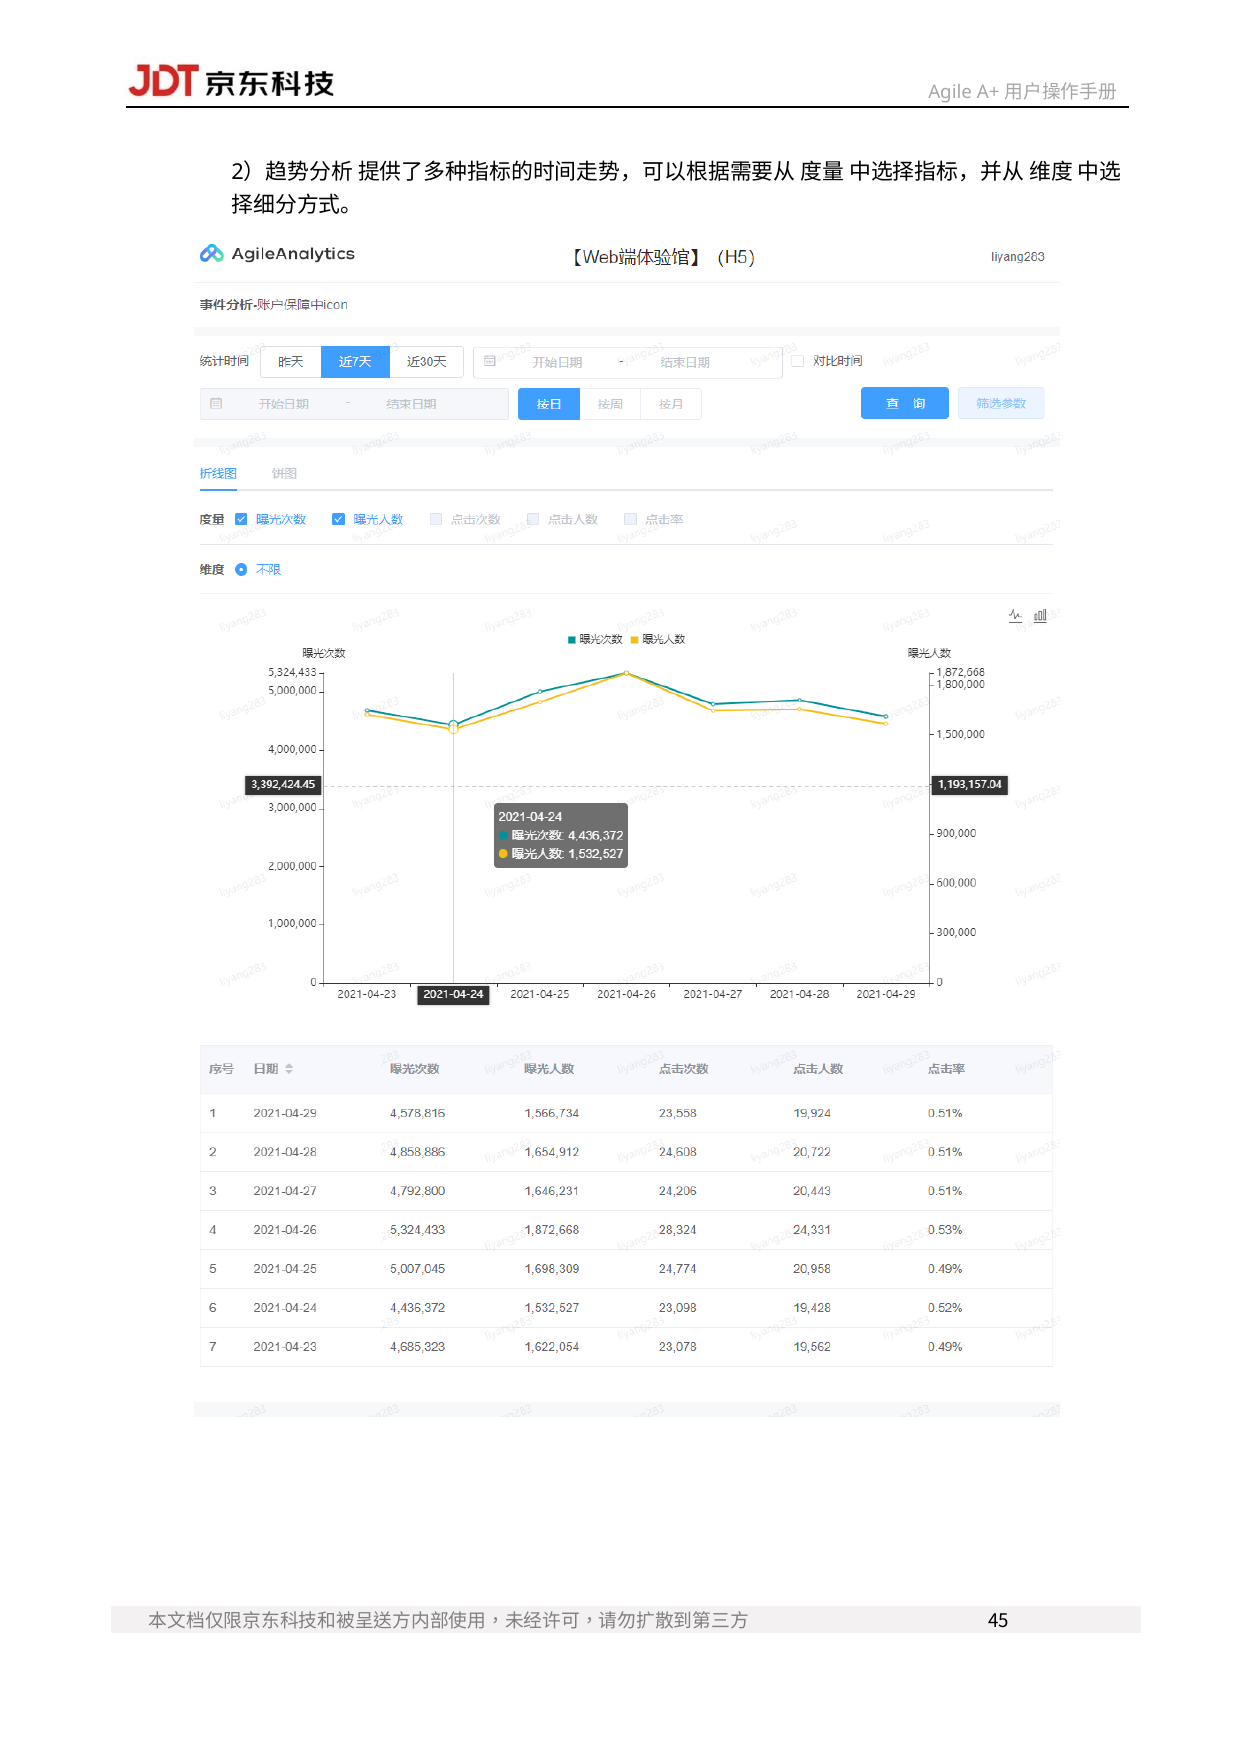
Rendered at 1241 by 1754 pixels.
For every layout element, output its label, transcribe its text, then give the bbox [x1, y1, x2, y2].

text 2）趋势分析 提供了多种指标的时间走势，可以根据需要从 度量 中选择指标，并从 维度 中选择细分方式。 [231, 154, 1141, 218]
picture [112, 56, 349, 104]
picture [193, 232, 1060, 1417]
